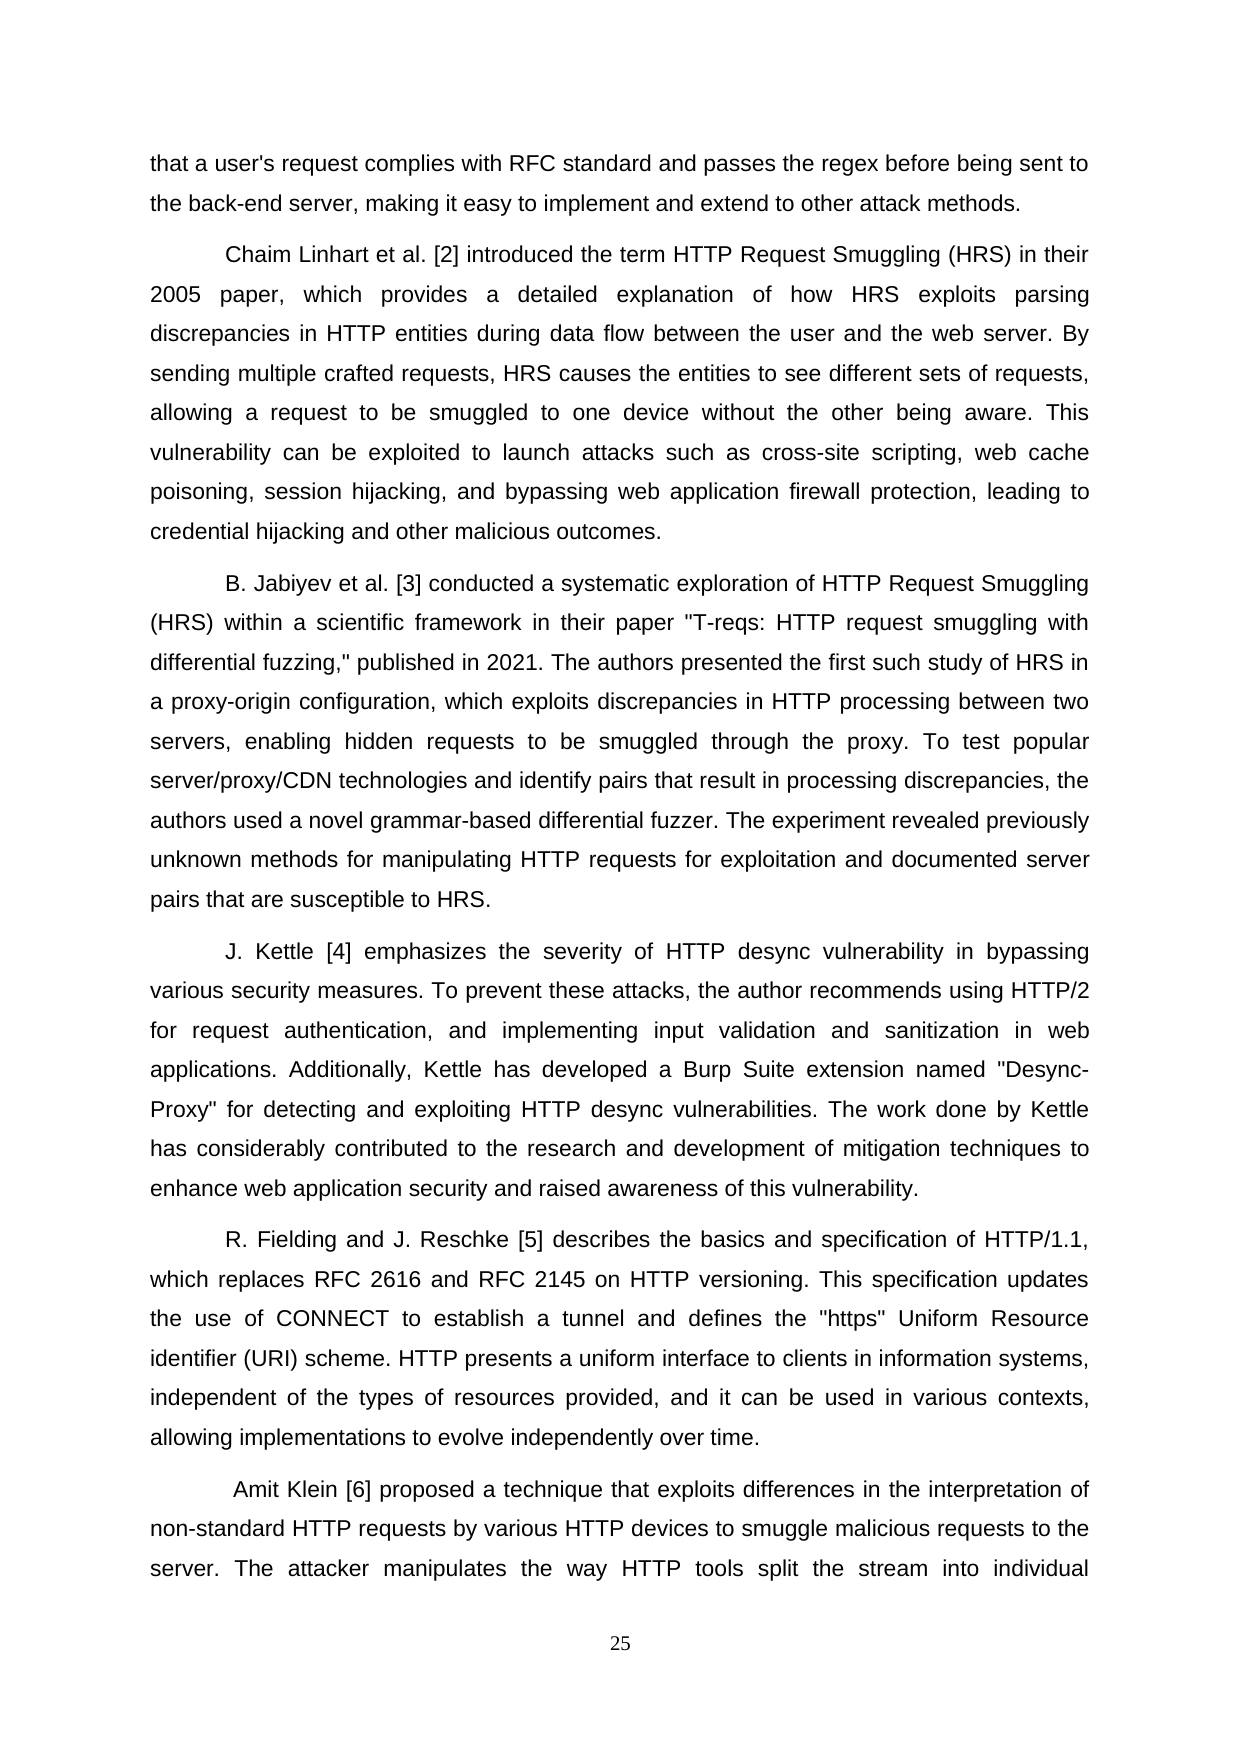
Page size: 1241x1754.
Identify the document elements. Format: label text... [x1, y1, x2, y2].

text Chaim Linhart et al. [2] introduced the term HTTP Request Smuggling (HRS) in their 2005 paper, which provides a detailed explanation of how HRS exploits parsing discrepancies in HTTP entities during data flow between the user and the web server. By sending multiple crafted requests, HRS causes the entities to see different sets of requests, allowing a request to be smuggled to one device without the other being aware. This vulnerability can be exploited to launch attacks such as cross-site scripting, web cache poisoning, session hijacking, and bypassing web application firewall protection, leading to credential hijacking and other malicious outcomes. [150, 241, 1090, 544]
text B. Jabiyev et al. [3] conducted a systematic exploration of HTTP Request Smuggling (HRS) within a scientific framework in their paper "T-reqs: HTTP request smuggling with differential fuzzing," published in 2021. The authors presented the first such study of HRS in a proxy-origin configuration, which exploits discrepancies in HTTP processing between two servers, enabling hidden requests to be smuggled through the proxy. To test popular server/proxy/CDN technologies and identify pairs that result in processing discrepancies, the authors used a novel grammar-based differential fuzzer. The experiment revealed previously unknown methods for manipulating HTTP requests for exploitation and documented server pairs that are susceptible to HRS. [150, 570, 1090, 912]
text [150, 1476, 1090, 1581]
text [150, 150, 1090, 216]
text J. Kettle [4] emphasizes the severity of HTTP desync vulnerability in bypassing various security measures. To prevent these attacks, the author recommends using HTTP/2 for request authentication, and implementing input validation and sanitization in web applications. Additionally, Kettle has developed a Burp Suite extension named "Desync-Proxy" for detecting and exploiting HTTP desync vulnerabilities. The work done by Kettle has considerably contributed to the research and development of mitigation techniques to enhance web application security and raised awareness of this vulnerability. [150, 938, 1090, 1201]
text R. Fielding and J. Reschke [5] describes the basics and specification of HTTP/1.1, which replaces RFC 2616 and RFC 2145 on HTTP versioning. This specification updates the use of CONNECT to establish a tunnel and defines the "https" Uniform Resource identifier (URI) scheme. HTTP presents a uniform interface to clients in information systems, independent of the types of resources provided, and it can be used in various contexts, allowing implementations to evolve independently over time. [150, 1226, 1090, 1450]
